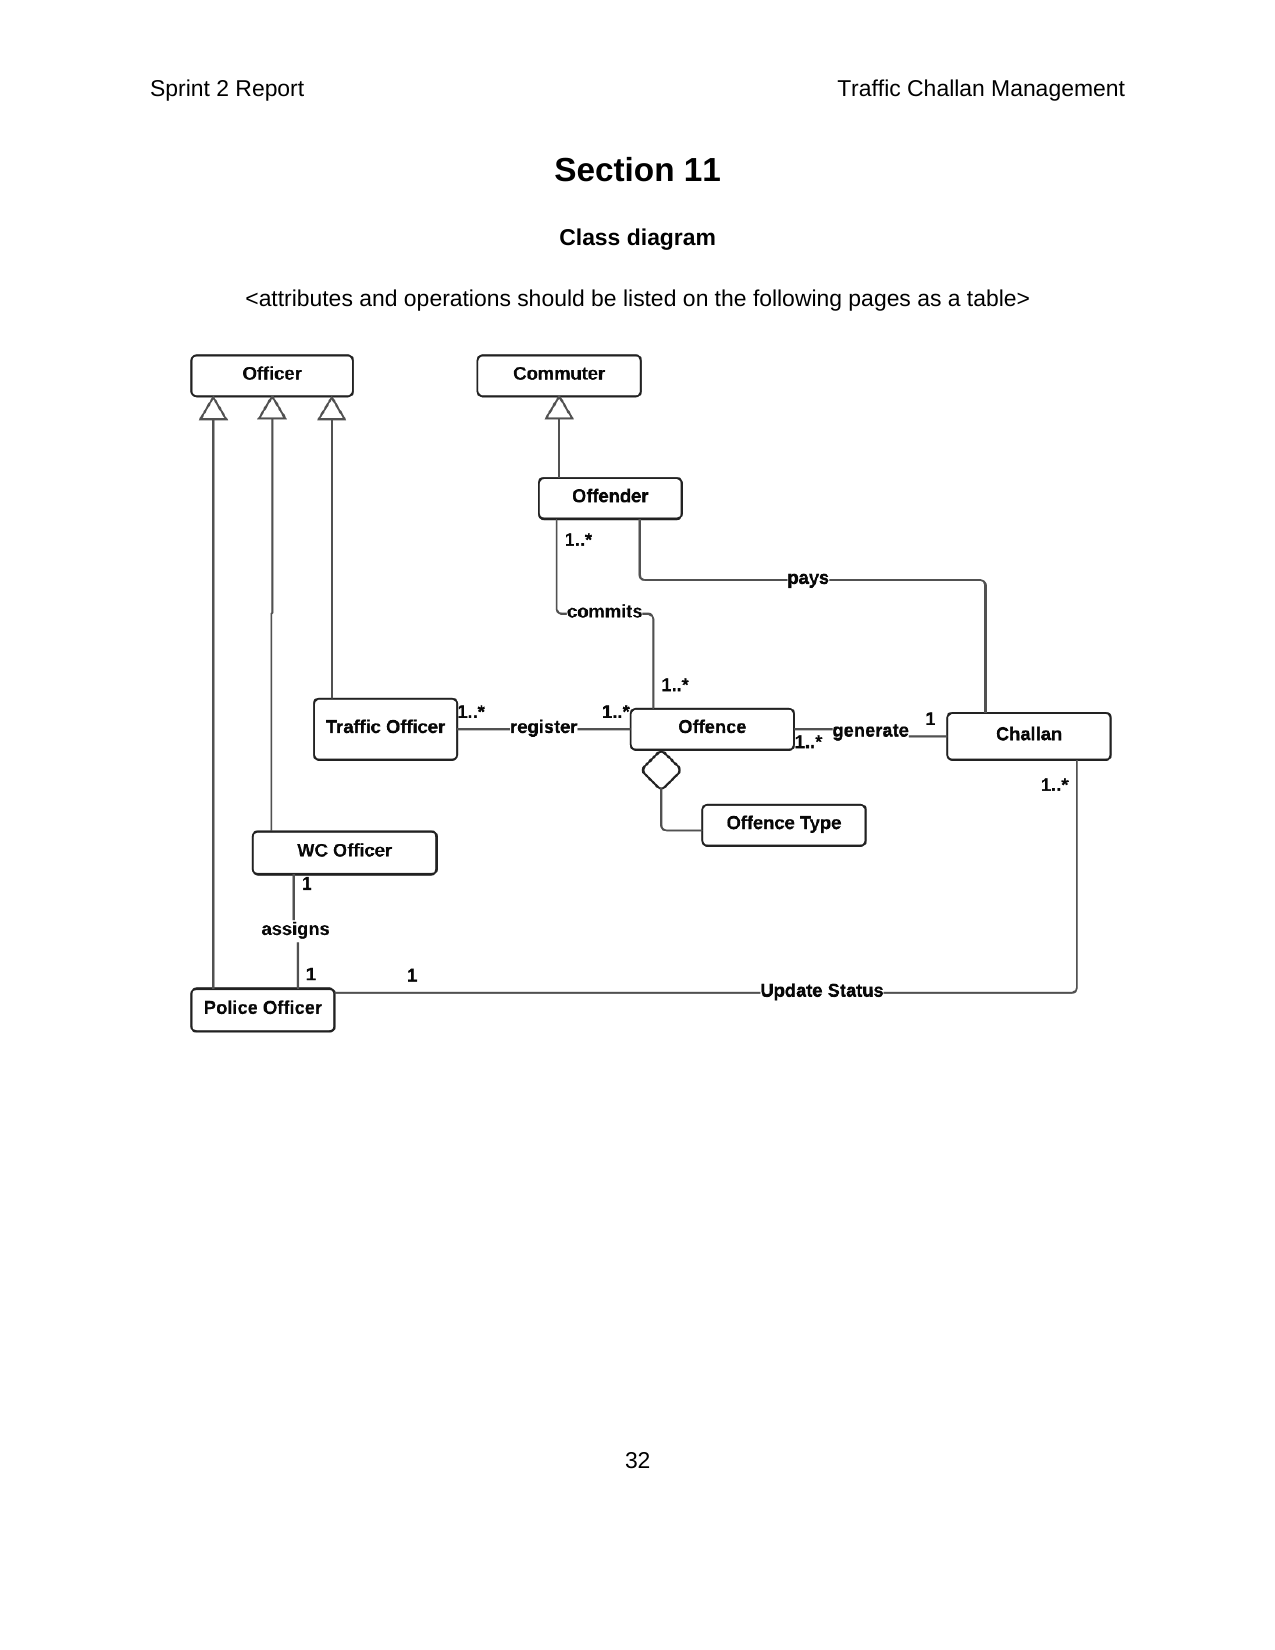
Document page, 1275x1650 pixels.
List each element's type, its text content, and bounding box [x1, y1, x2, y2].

text Class diagram [150, 224, 1125, 251]
text Section 11 [150, 150, 1125, 188]
picture [150, 315, 1150, 1072]
text <attributes and operations should be listed on the following pages as a table> [150, 285, 1125, 311]
